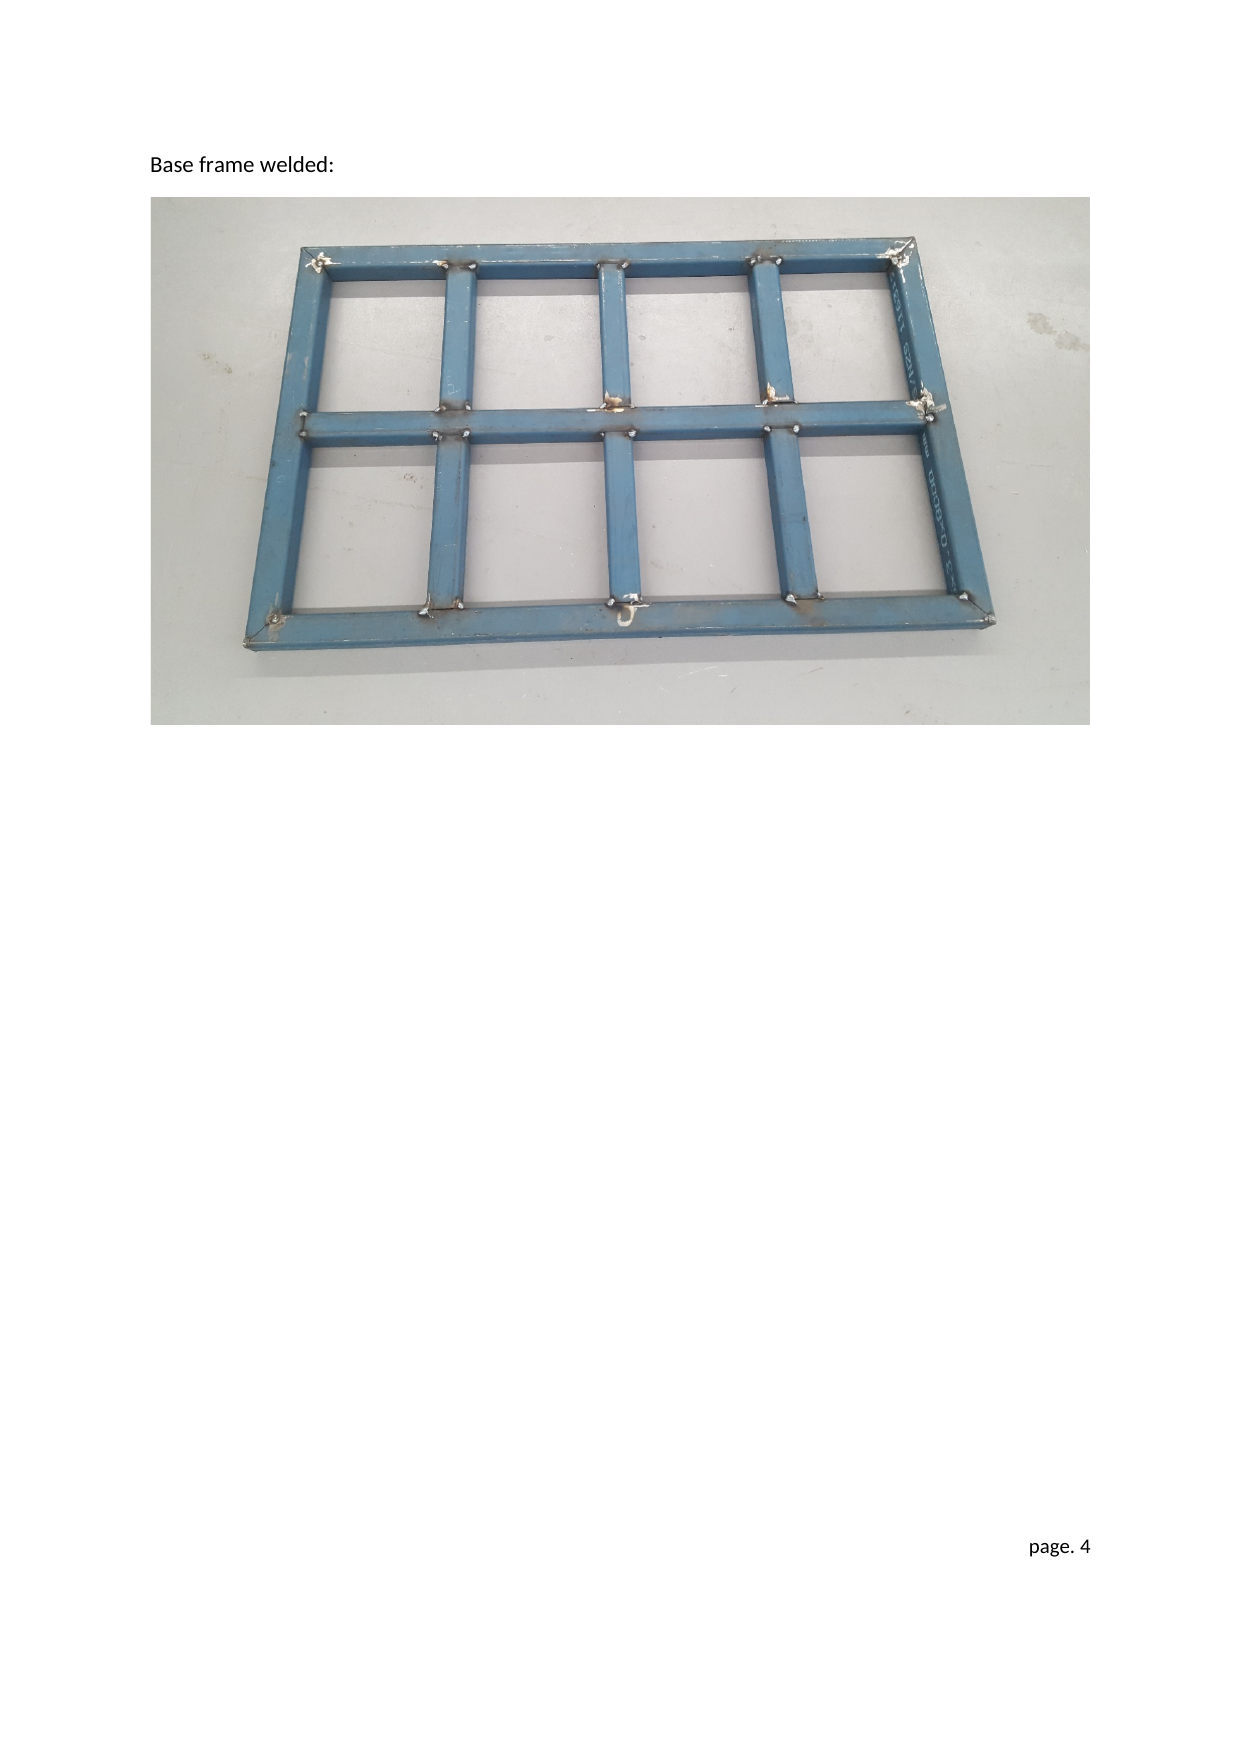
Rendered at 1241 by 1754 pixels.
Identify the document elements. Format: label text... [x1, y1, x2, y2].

text Base frame welded: [150, 150, 1090, 178]
picture [152, 197, 1090, 725]
